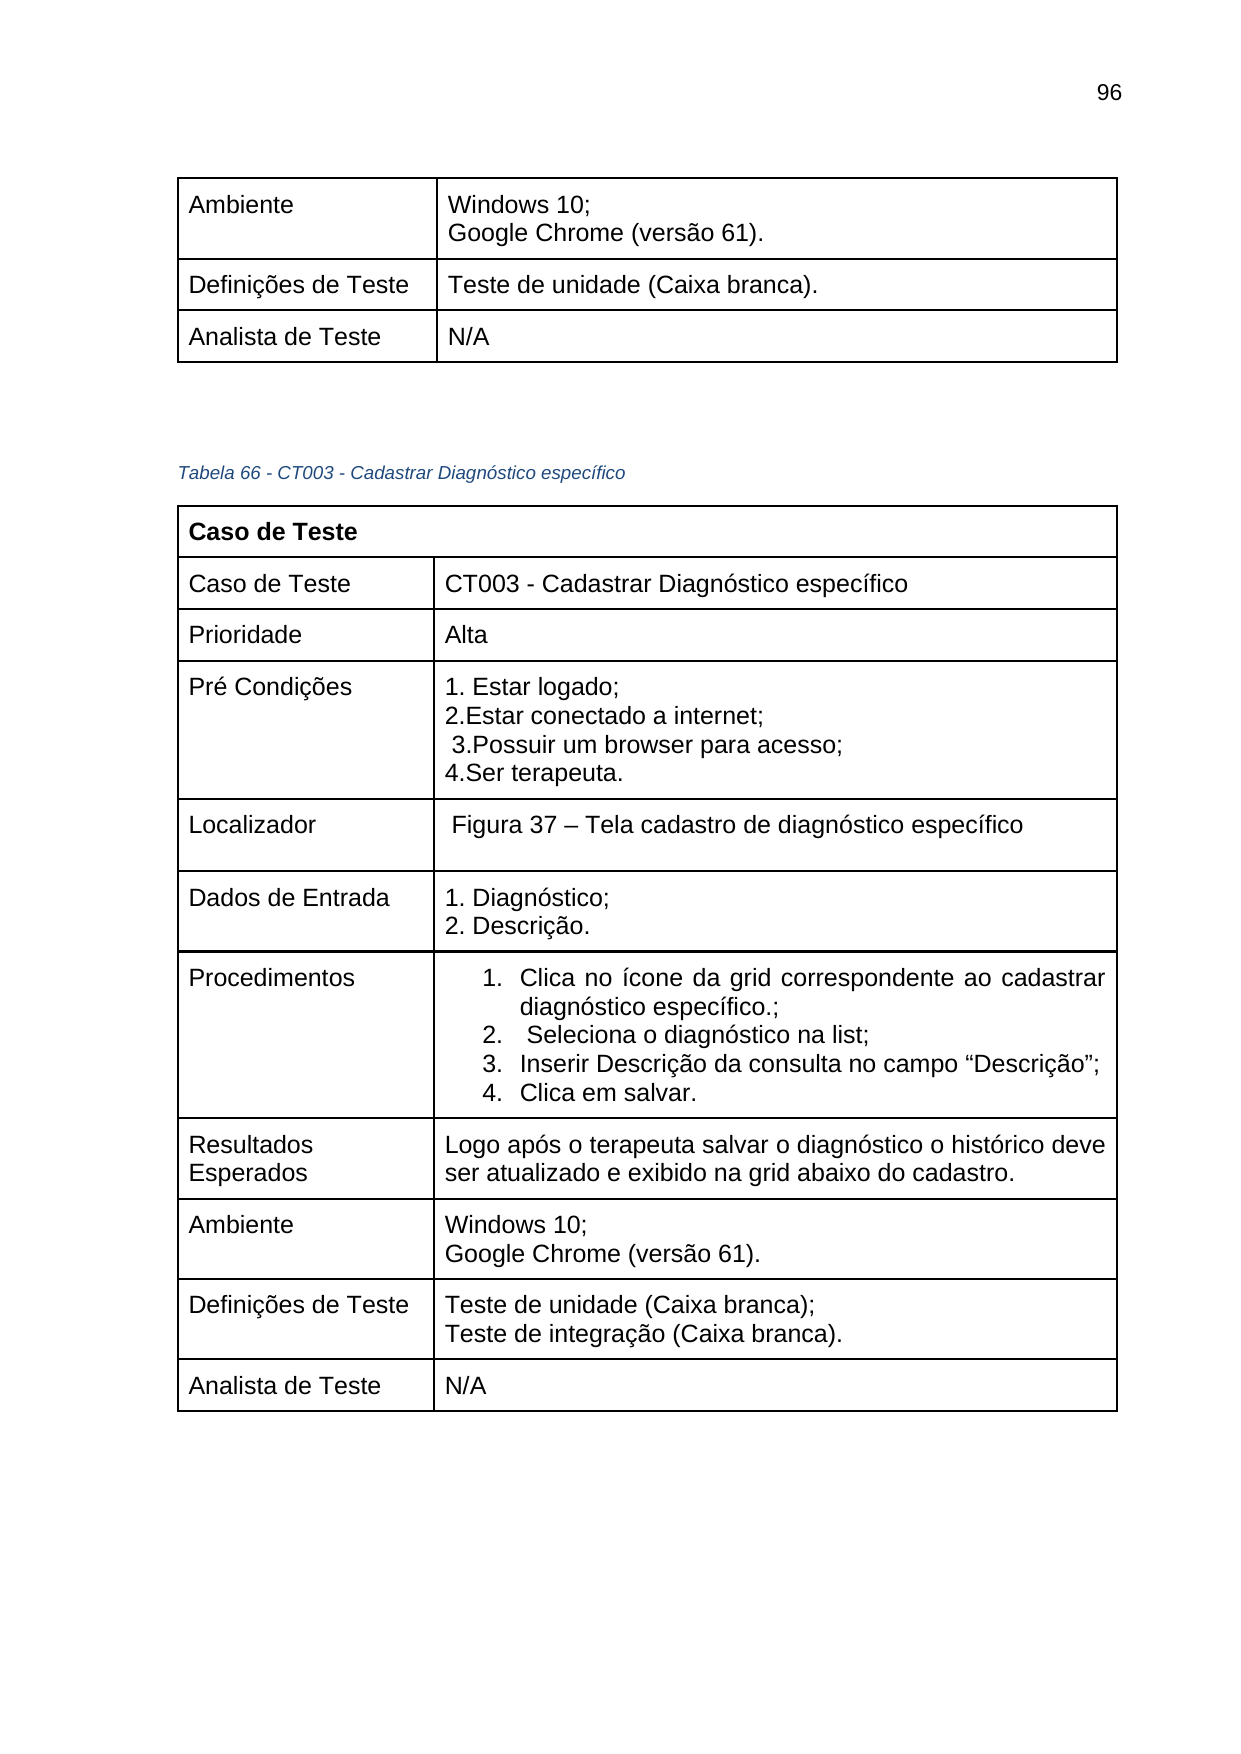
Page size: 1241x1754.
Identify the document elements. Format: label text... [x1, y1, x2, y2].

table_cell Analista de Teste [179, 1360, 433, 1410]
table_cell Teste de unidade (Caixa branca). [438, 260, 1116, 309]
table_cell Dados de Entrada [179, 872, 433, 950]
table_cell Resultados Esperados [179, 1119, 433, 1197]
table_header Caso de Teste [179, 507, 1116, 556]
table_cell Windows 10; Google Chrome (versão 61). [435, 1200, 1116, 1278]
table_cell Localizador [179, 800, 433, 870]
table_cell 1. Diagnóstico; 2. Descrição. [435, 872, 1116, 950]
table_cell 1. Estar logado; 2.Estar conectado a internet; 3.Possuir um browser para acesso; 4.Ser terapeuta. [435, 662, 1116, 797]
table_cell Logo após o terapeuta salvar o diagnóstico o histórico deve ser atualizado e exibido na grid abaixo do cadastro. [435, 1119, 1116, 1197]
table_cell Teste de unidade (Caixa branca); Teste de integração (Caixa branca). [435, 1280, 1116, 1358]
table_cell Definições de Teste [179, 1280, 433, 1358]
table_cell Pré Condições [179, 662, 433, 797]
table_cell Procedimentos [179, 953, 433, 1117]
table_cell N/A [438, 311, 1116, 361]
table_cell Analista de Teste [179, 311, 436, 361]
table_cell Figura 37 – Tela cadastro de diagnóstico específico [435, 800, 1116, 870]
table_cell Definições de Teste [179, 260, 436, 309]
table_cell Prioridade [179, 610, 433, 659]
table_cell Caso de Teste [179, 558, 433, 608]
table_cell Alta [435, 610, 1116, 659]
table_cell Clica no ícone da grid correspondente ao cadastrar diagnóstico específico.; Seleciona o diagnóstico na list; Inserir Descrição da consulta no campo “Descrição”; Clica em salvar. [435, 953, 1116, 1117]
table_cell CT003 - Cadastrar Diagnóstico específico [435, 558, 1116, 608]
table_cell Windows 10; Google Chrome (versão 61). [438, 179, 1116, 258]
table_cell Ambiente [179, 179, 436, 258]
table_cell Ambiente [179, 1200, 433, 1278]
table_cell N/A [435, 1360, 1116, 1410]
